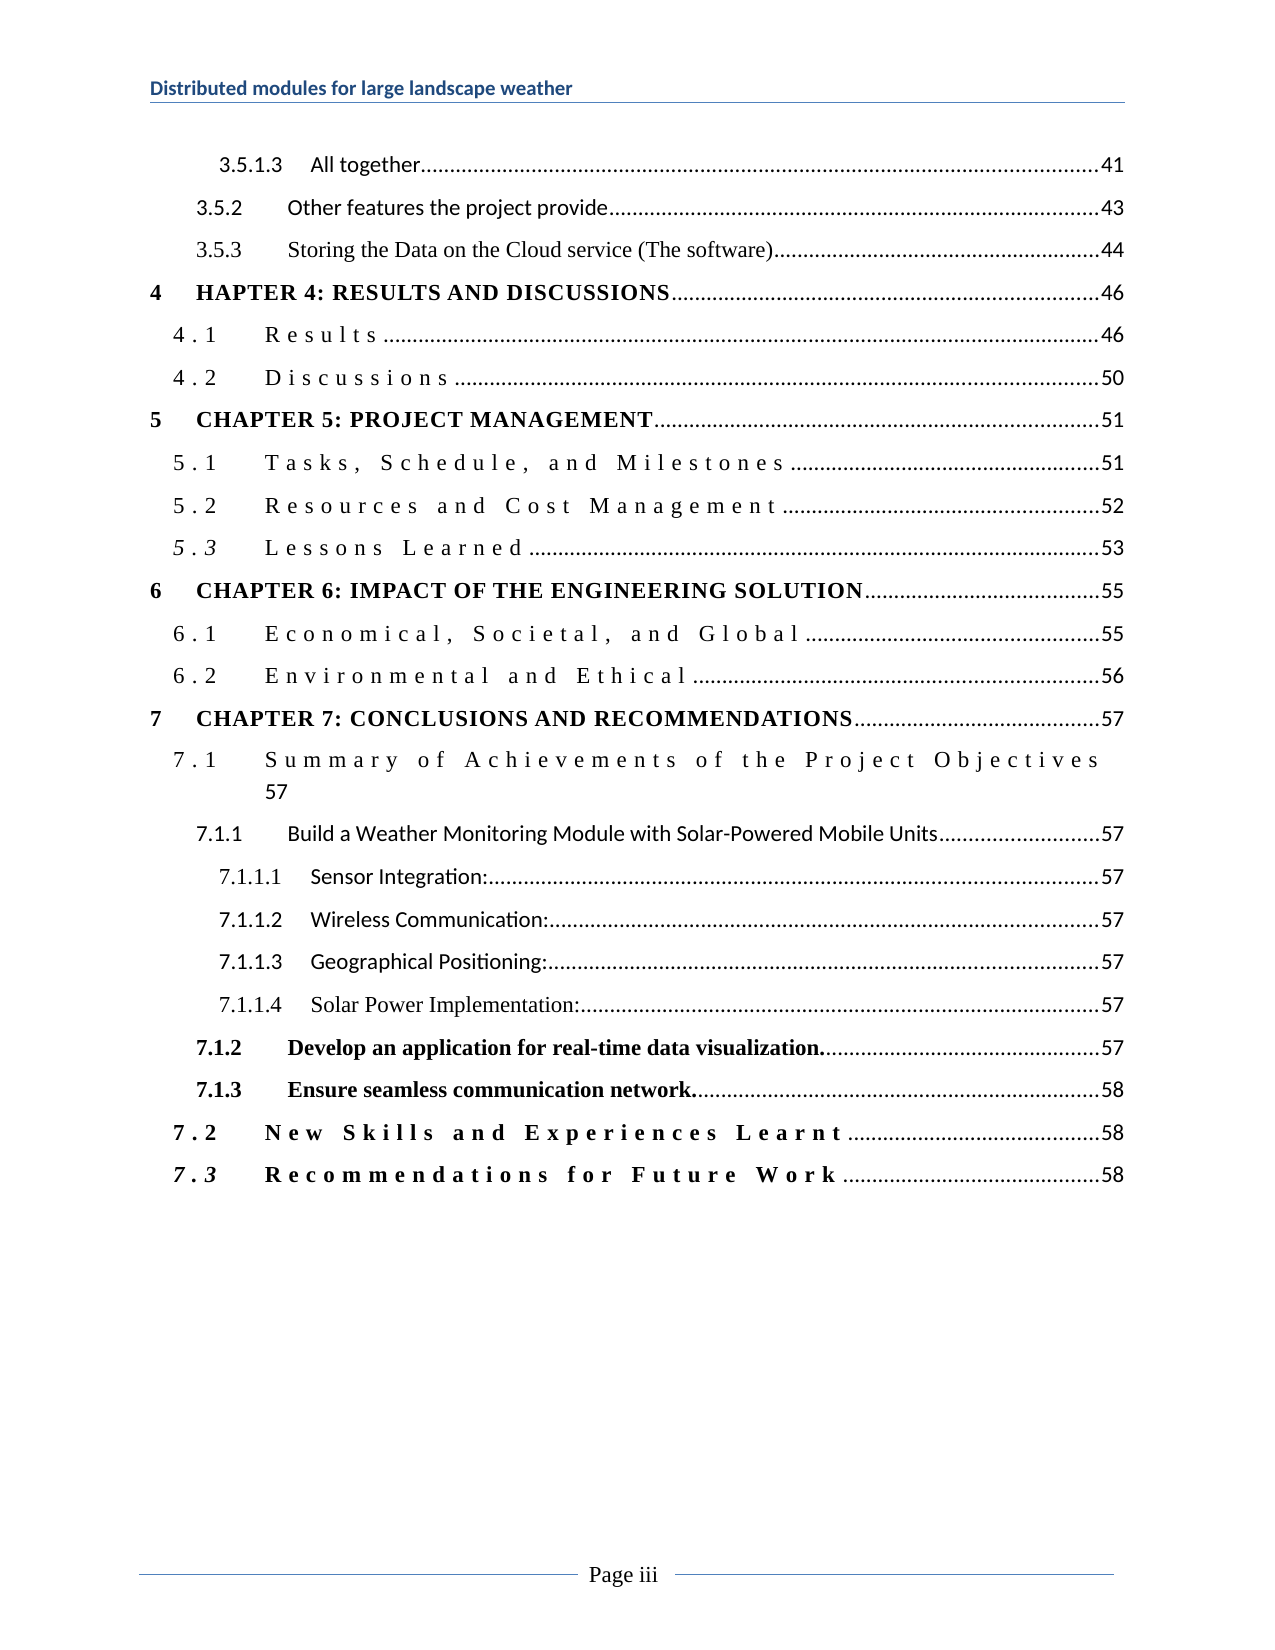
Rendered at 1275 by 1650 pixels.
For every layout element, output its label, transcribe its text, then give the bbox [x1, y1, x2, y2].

text 5.1 Tasks, Schedule, and Milestones 51 [173, 448, 1125, 476]
text 6.1 Economical, Societal, and Global 55 [173, 619, 1125, 647]
text 5.3 Lessons Learned 53 [173, 533, 1125, 561]
text 7.1 Summary of Achievements of the Project Objectives 57 [173, 746, 1125, 805]
text 7.1.1.3 Geographical Positioning: 57 [219, 947, 1125, 975]
text 6 CHAPTER 6: Impact of the engineering solution 55 [150, 576, 1125, 604]
text 4.1 Results 46 [173, 320, 1125, 348]
text 7.1.2 Develop an application for real-time data visualization. 57 [196, 1033, 1125, 1061]
text 7.2 New Skills and Experiences Learnt 58 [173, 1118, 1125, 1146]
text 7.1.1.4 Solar Power Implementation: 57 [219, 990, 1125, 1018]
text 7.1.1 Build a Weather Monitoring Module with Solar-Powered Mobile Units 57 [196, 819, 1125, 848]
text 5 CHAPTER 5: Project Management 51 [150, 406, 1125, 434]
text 3.5.1.3 All together 41 [219, 150, 1125, 178]
text 7.1.1.2 Wireless Communication: 57 [219, 905, 1125, 933]
text 3.5.2 Other features the project provide 43 [196, 193, 1125, 221]
text 7.1.1.1 Sensor Integration: 57 [219, 862, 1125, 890]
text 7 CHAPTER 7: CONCLUSIONS and RECOMMENDATIONS 57 [150, 704, 1125, 732]
text 7.3 Recommendations for Future Work 58 [173, 1160, 1125, 1188]
text 6.2 Environmental and Ethical 56 [173, 661, 1125, 689]
text 5.2 Resources and Cost Management 52 [173, 491, 1125, 519]
text 4.2 Discussions 50 [173, 363, 1125, 391]
text 7.1.3 Ensure seamless communication network. 58 [196, 1075, 1125, 1103]
text 4 HAPTER 4: RESULTS AND DISCUSSIONS 46 [150, 278, 1125, 306]
text 3.5.3 Storing the Data on the Cloud service (The software) 44 [196, 235, 1125, 263]
